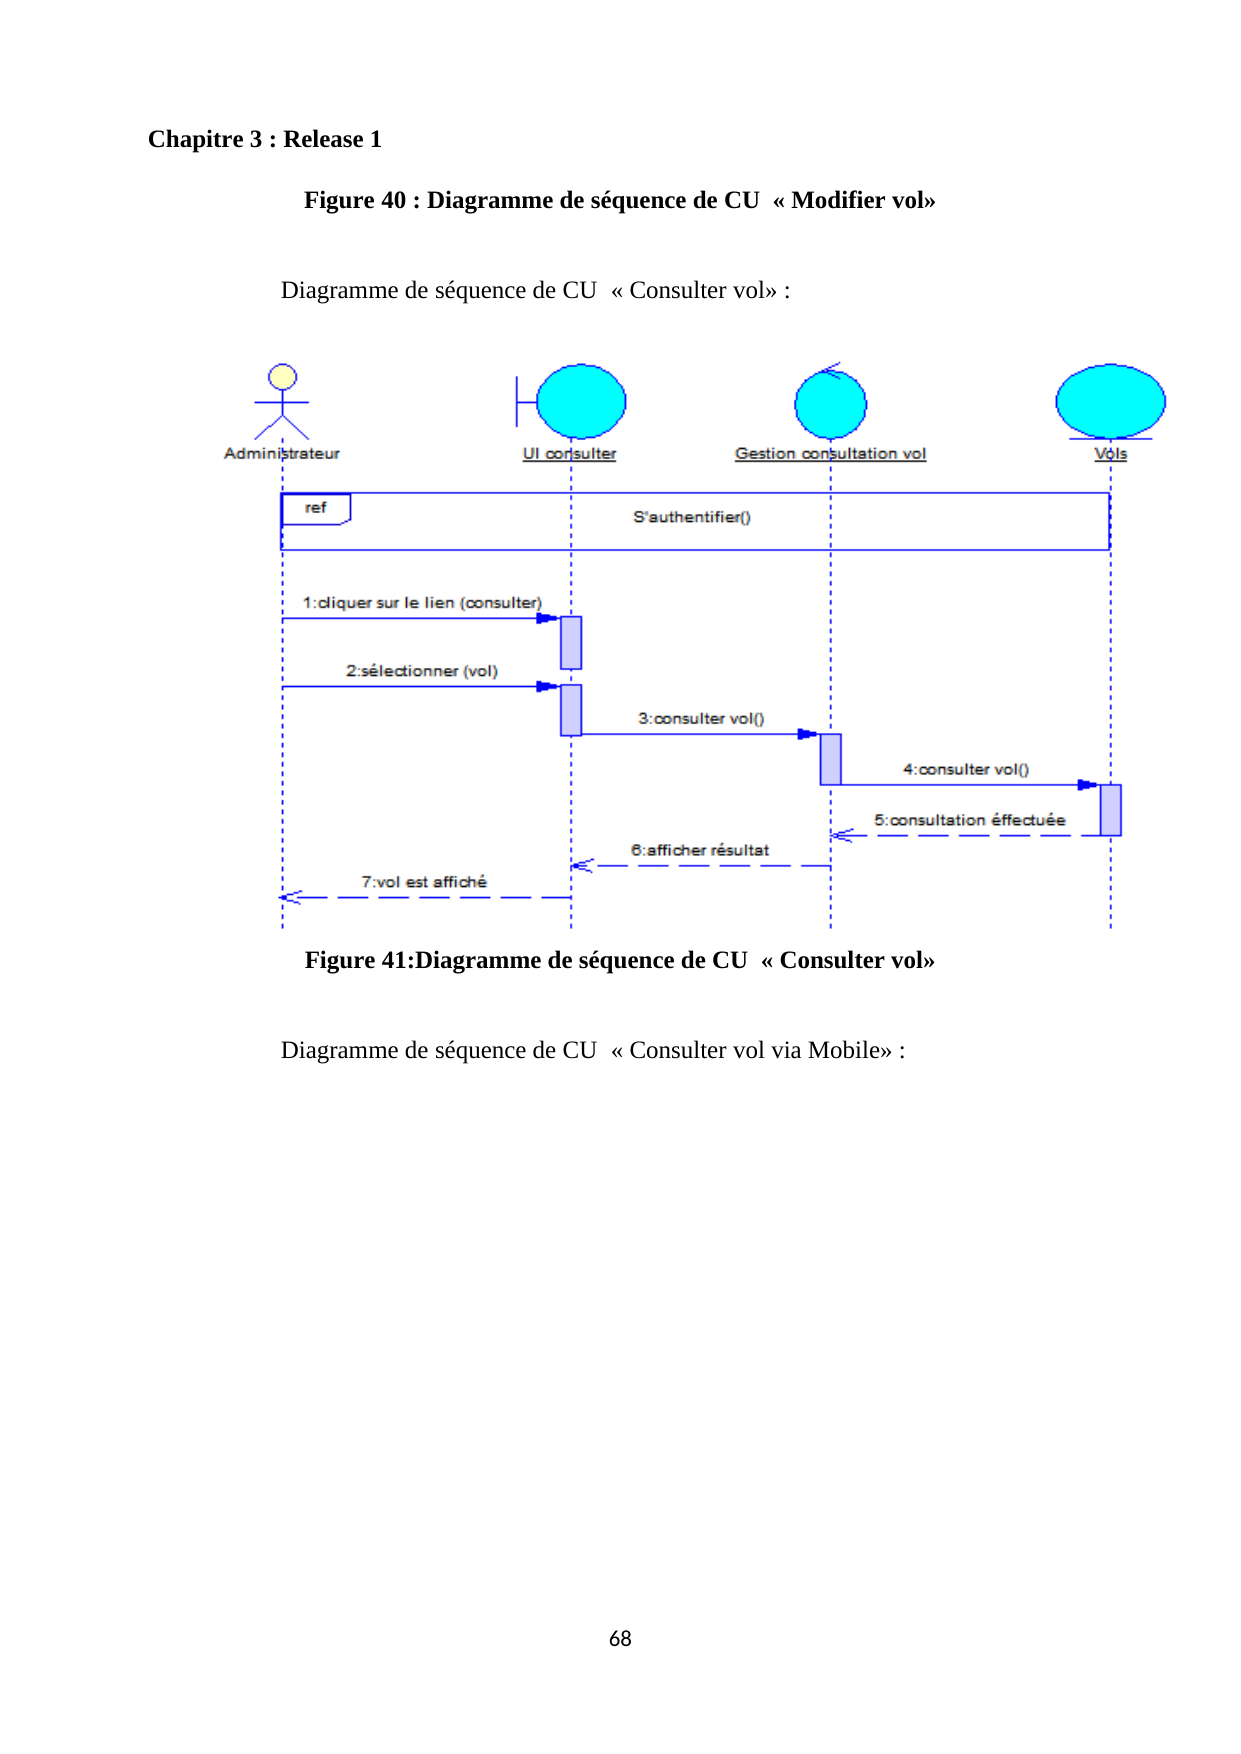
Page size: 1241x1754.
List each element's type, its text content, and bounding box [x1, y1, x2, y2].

text Figure 40 : Diagramme de séquence de CU « Modifier vol» [148, 185, 1093, 213]
picture [221, 321, 1184, 932]
text Figure 41:Diagramme de séquence de CU « Consulter vol» [148, 945, 1093, 974]
text Diagramme de séquence de CU « Consulter vol via Mobile» : [207, 1032, 1093, 1065]
text Diagramme de séquence de CU « Consulter vol» : [207, 271, 1093, 304]
